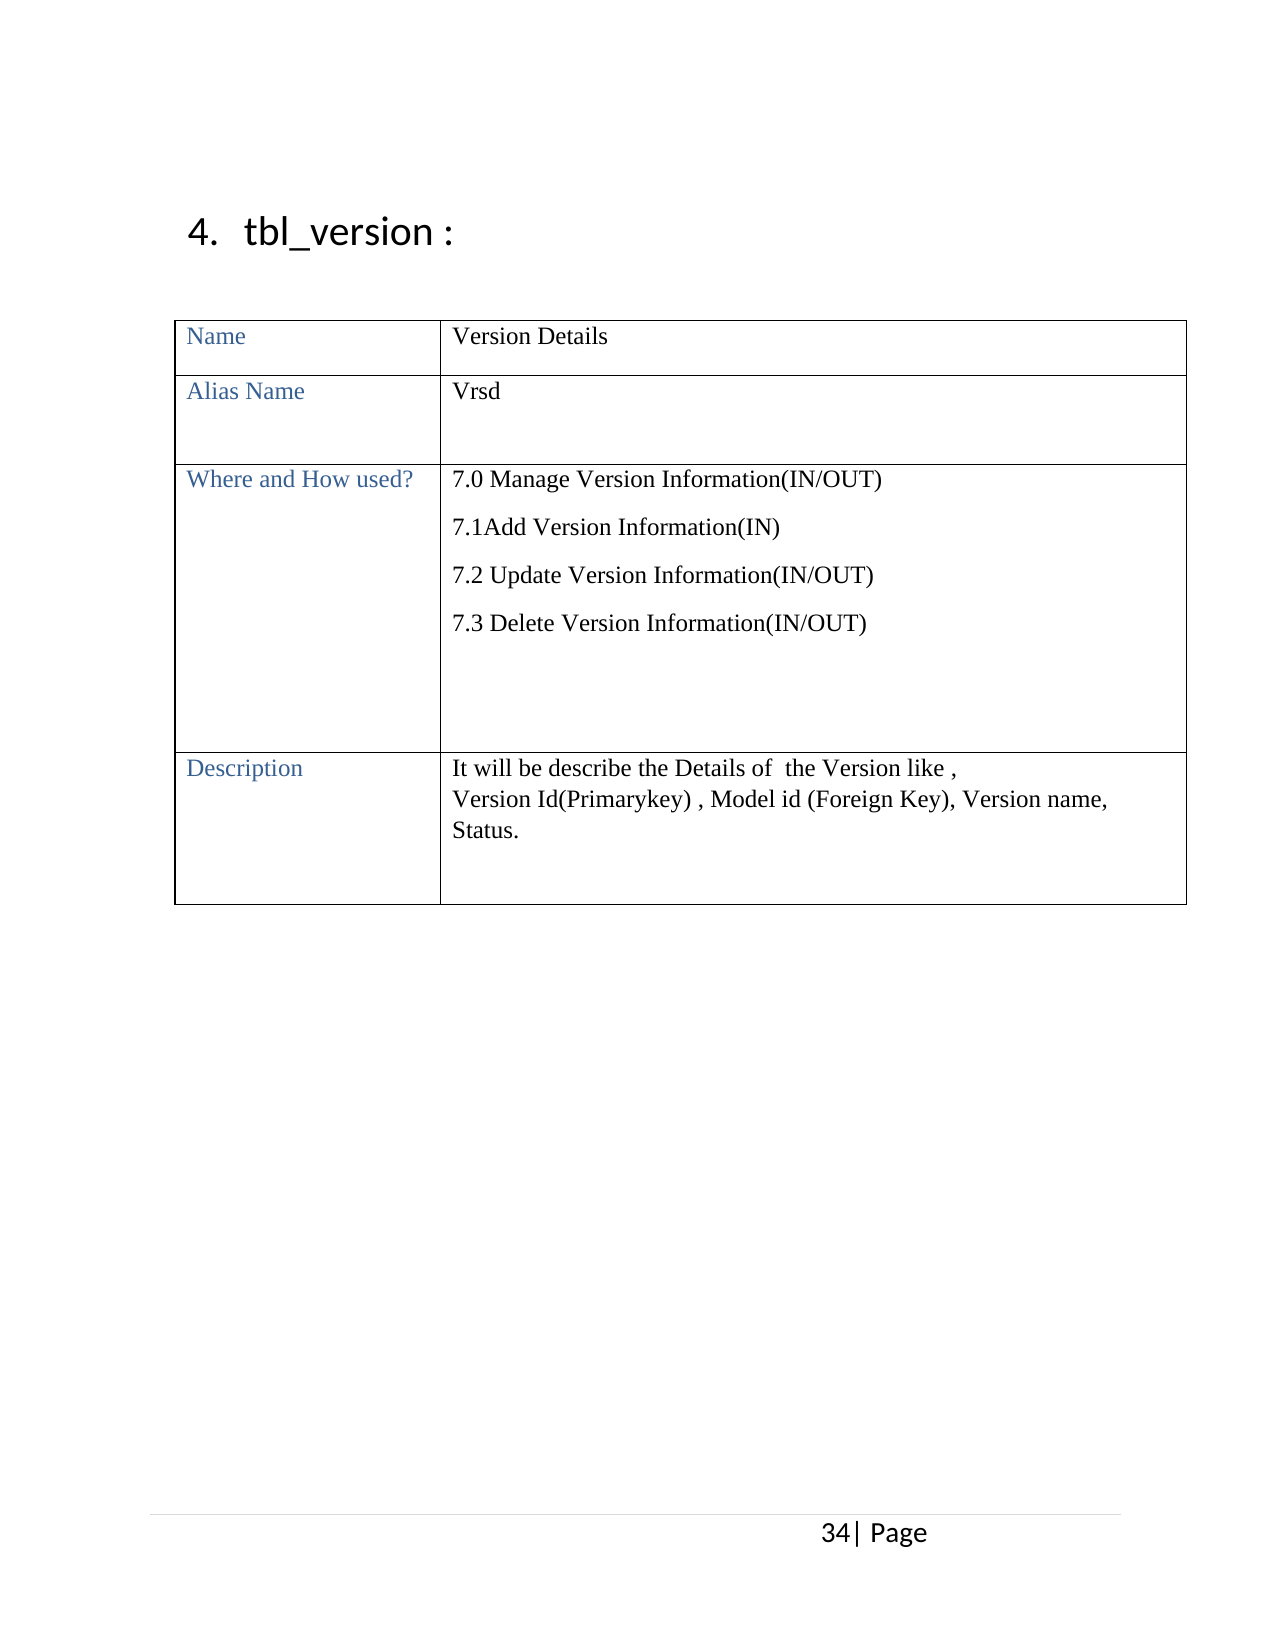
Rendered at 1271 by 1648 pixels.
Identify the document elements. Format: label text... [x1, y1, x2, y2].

list tbl_version : [187, 205, 1121, 256]
table_cell Where and How used? [176, 465, 440, 752]
table_cell Alias Name [176, 376, 440, 463]
table_header Name [176, 321, 440, 375]
table_cell 7.0 Manage Version Information(IN/OUT) 7.1Add Version Information(IN) 7.2 Update Version Information(IN/OUT) 7.3 Delete Version Information(IN/OUT) [441, 465, 1186, 752]
table_cell Vrsd [441, 376, 1186, 463]
table_cell It will be describe the Details of the Version like , Version Id(Primarykey) , Model id (Foreign Key), Version name, Status. [441, 753, 1186, 904]
table_cell Description [176, 753, 440, 904]
table_header Version Details [441, 321, 1186, 375]
